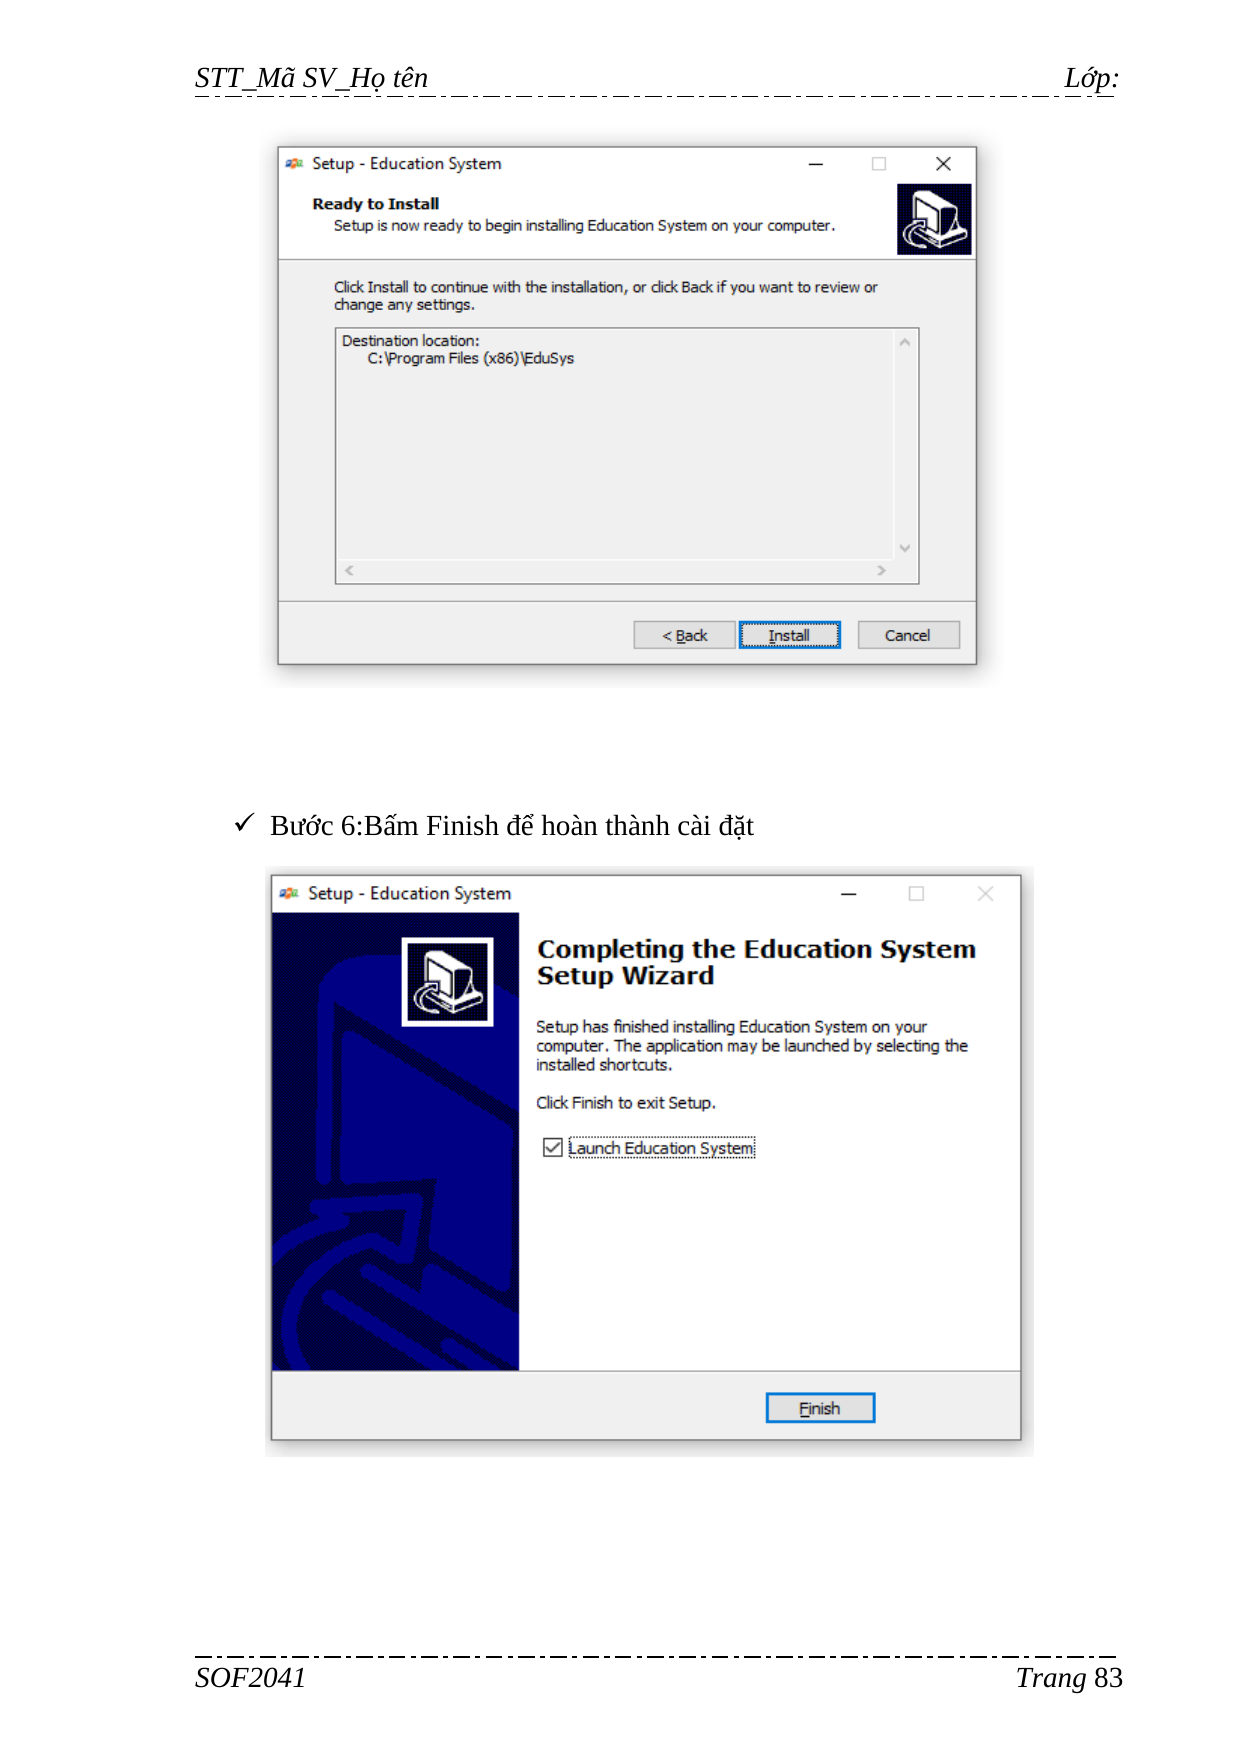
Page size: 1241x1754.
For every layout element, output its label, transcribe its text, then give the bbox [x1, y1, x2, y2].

list Bước 6:Bấm Finish để hoàn thành cài đặt [232, 808, 1120, 842]
picture [265, 866, 1034, 1457]
picture [258, 121, 1004, 688]
